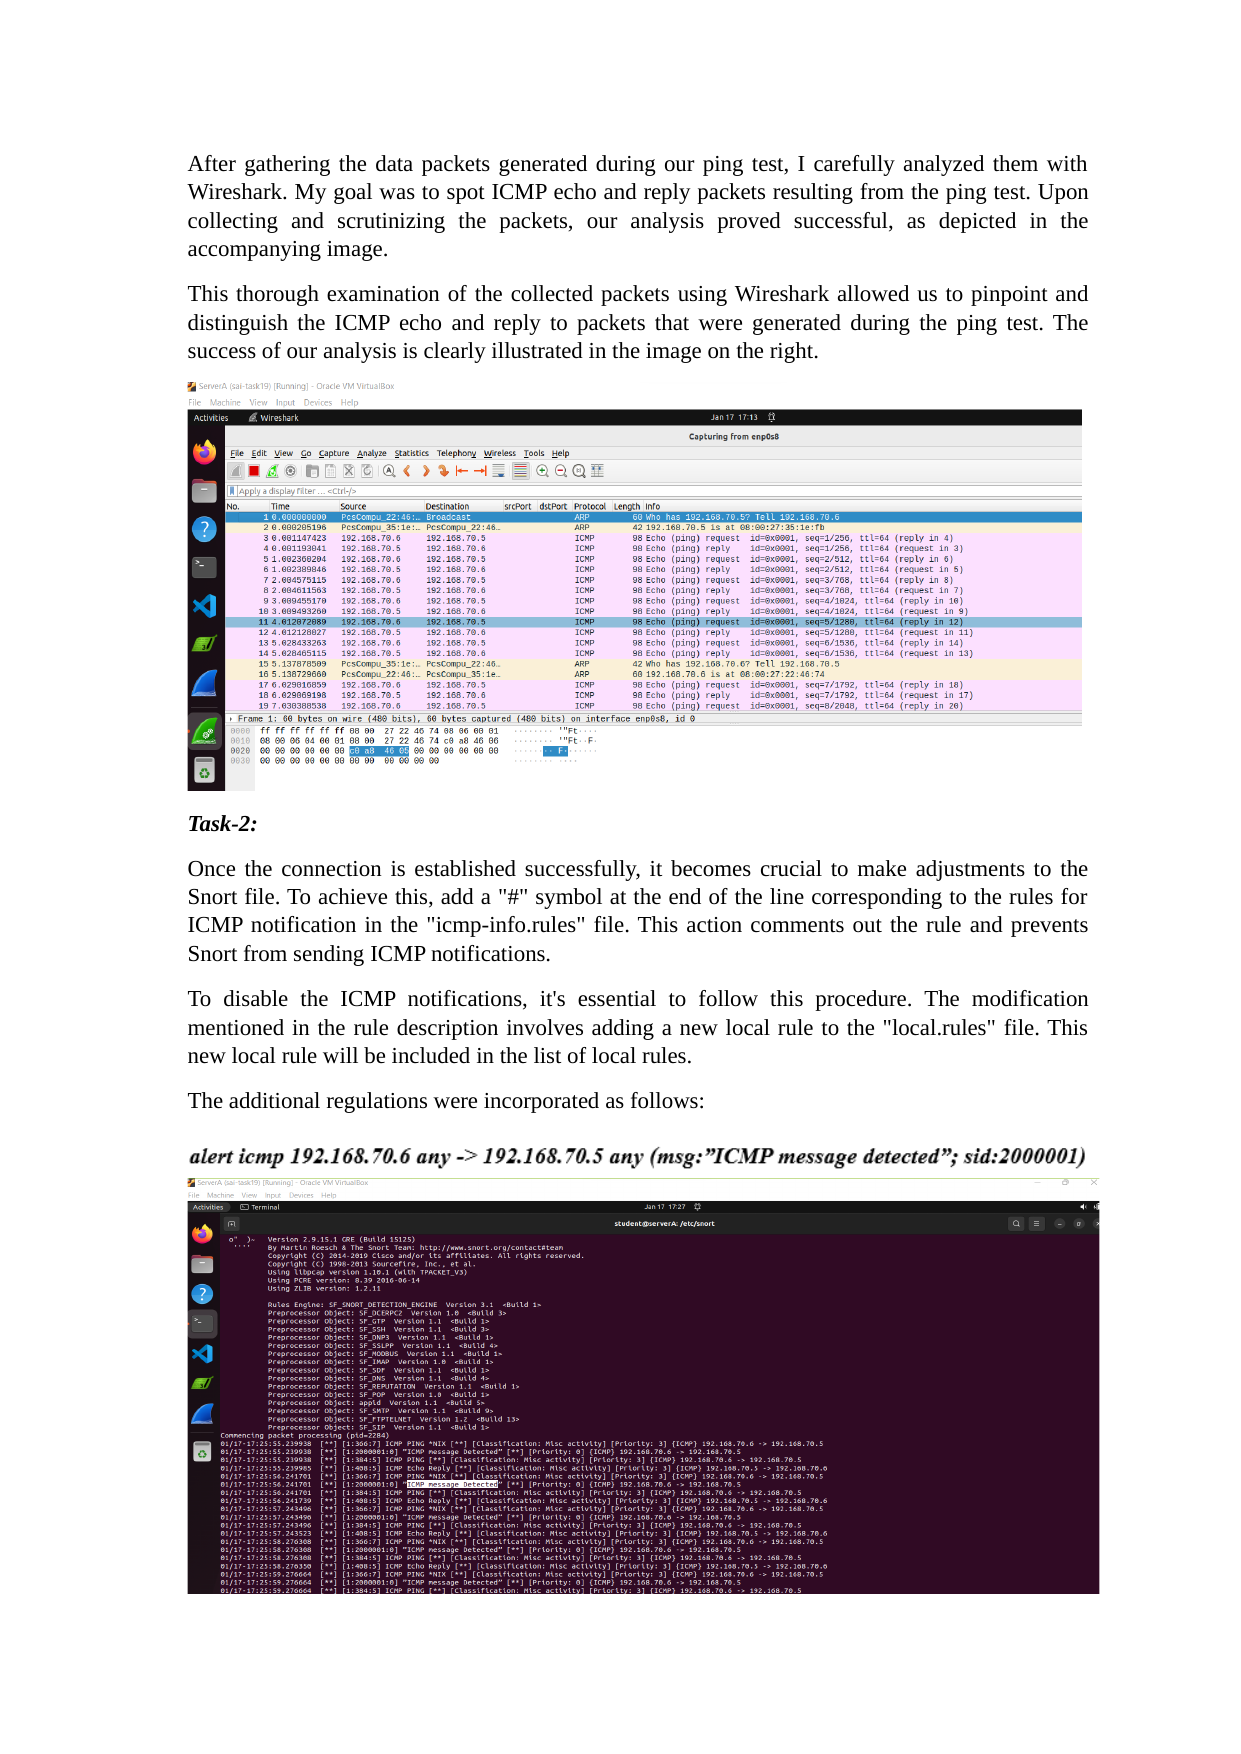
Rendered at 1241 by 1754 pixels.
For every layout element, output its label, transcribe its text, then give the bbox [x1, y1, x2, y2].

picture [187, 1178, 1100, 1594]
text After gathering the data packets generated during our ping test, I carefully analyzed them with Wireshark. My goal was to spot ICMP echo and reply packets resulting from the ping test. Upon collecting and scrutinizing the packets, our analysis proved successful, as depicted in the accompanying image. [187, 150, 1090, 262]
text This thorough examination of the collected packets using Wireshark allowed us to pinpoint and distinguish the ICMP echo and reply to packets that were generated during the ping test. The success of our analysis is clearly illustrated in the image on the right. [187, 280, 1090, 364]
picture [187, 1132, 1090, 1176]
picture [187, 382, 1082, 791]
text Once the connection is established successfully, it becomes crucial to make adjustments to the Snort file. To achieve this, add a "#" symbol at the end of the line corresponding to the rules for ICMP notification in the "icmp-info.rules" file. This action comments out the rule and prevents Snort from sending ICMP notifications. [187, 855, 1090, 966]
text To disable the ICMP notifications, it's essential to follow this procedure. The modification mentioned in the rule description involves adding a new local rule to the "local.rules" file. This new local rule will be included in the list of local rules. [187, 985, 1090, 1068]
text The additional regulations were incorporated as follows: [187, 1087, 1090, 1113]
text Task-2: [187, 809, 1090, 836]
